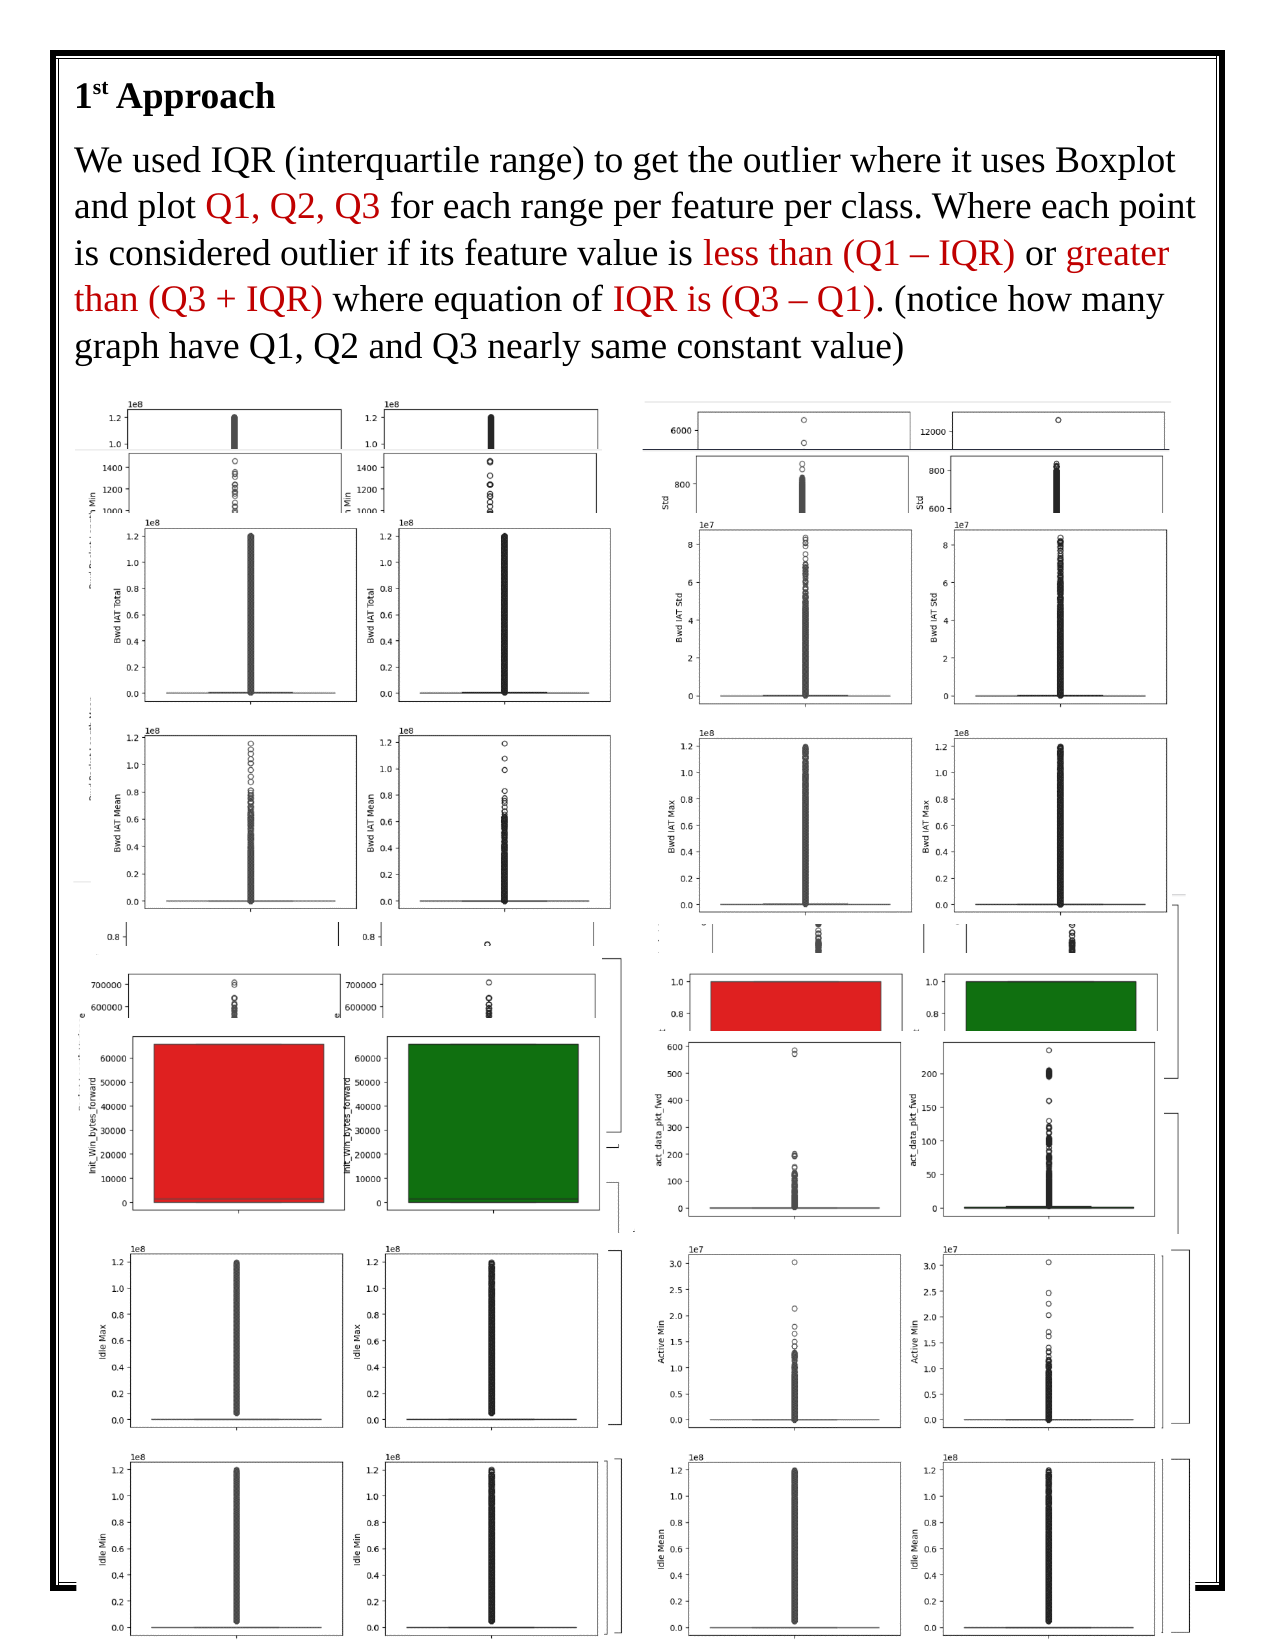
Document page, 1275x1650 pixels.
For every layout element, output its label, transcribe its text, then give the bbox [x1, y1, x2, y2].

text 1st Approach [74, 74, 1211, 117]
picture [71, 395, 1195, 1648]
text We used IQR (interquartile range) to get the outlier where it uses Boxplot and plot Q1, Q2, Q3 for each range per feature per class. Where each point is considered outlier if its feature value is less than (Q1 – IQR) or greater than (Q3 + IQR) where equation of IQR is (Q3 – Q1). (notice how many graph have Q1, Q2 and Q3 nearly same constant value) [74, 137, 1211, 366]
